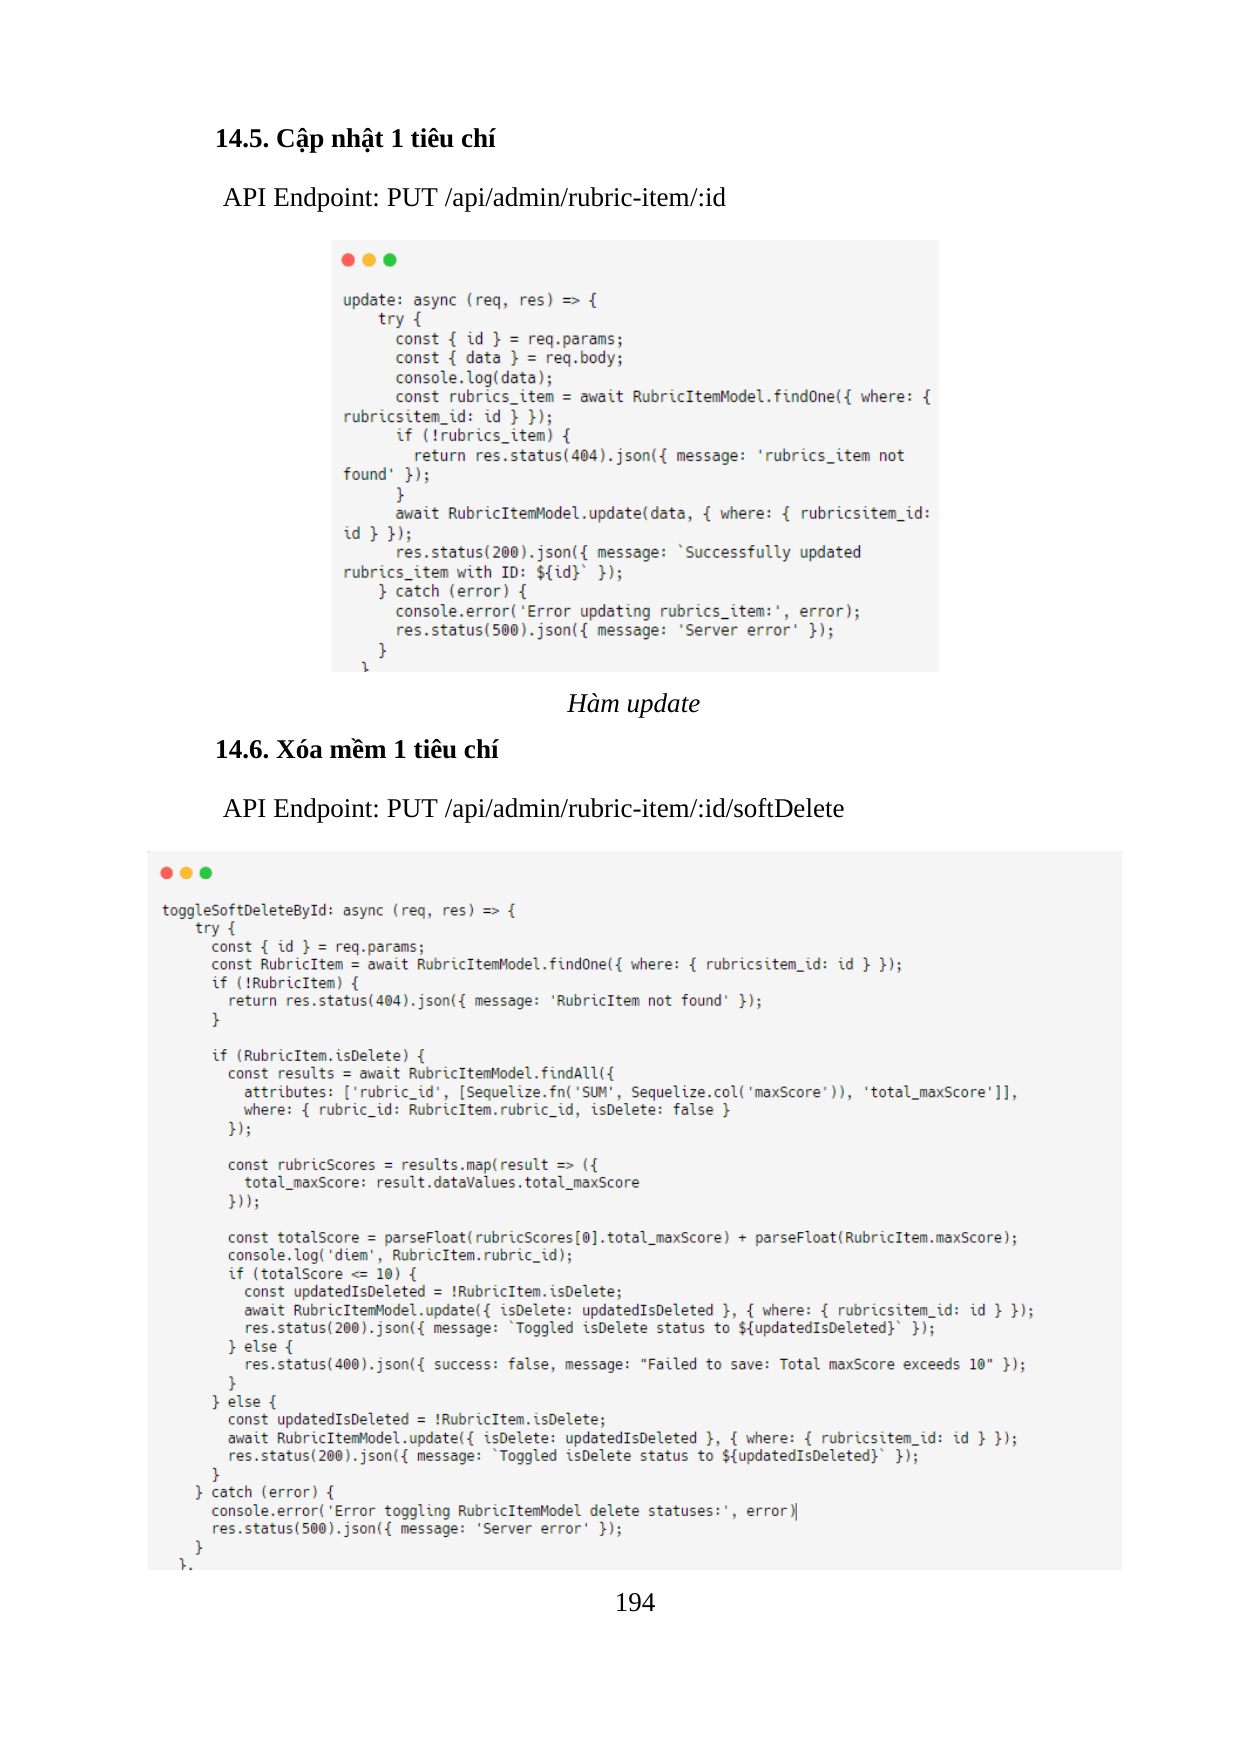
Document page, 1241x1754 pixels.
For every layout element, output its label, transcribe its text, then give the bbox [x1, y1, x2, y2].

picture [147, 851, 1123, 1570]
text 14.6. Xóa mềm 1 tiêu chí [215, 733, 1122, 764]
text API Endpoint: PUT /api/admin/rubric-item/:id [148, 181, 1122, 212]
text 14.5. Cập nhật 1 tiêu chí [215, 122, 1122, 153]
text Hàm update [148, 687, 1122, 718]
text API Endpoint: PUT /api/admin/rubric-item/:id/softDelete [148, 793, 1122, 824]
picture [331, 240, 939, 672]
